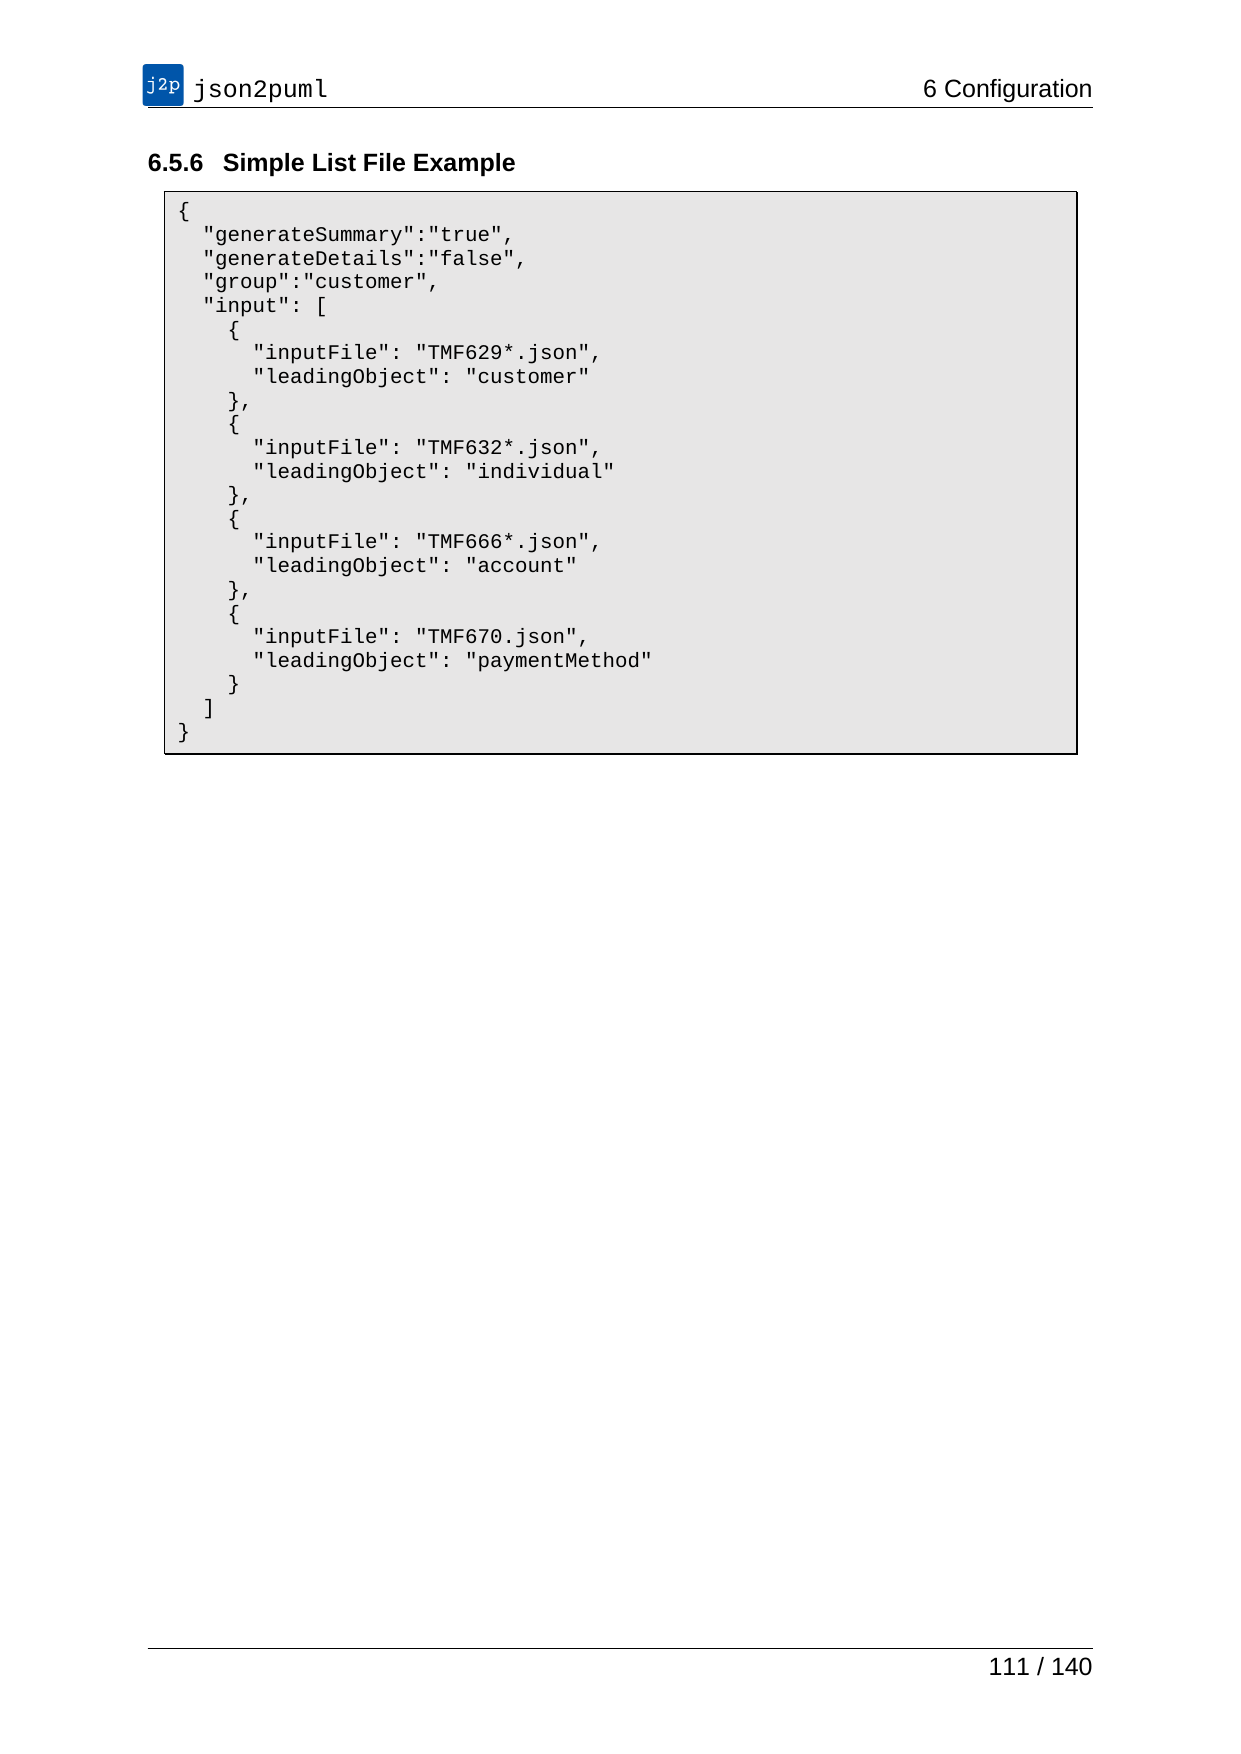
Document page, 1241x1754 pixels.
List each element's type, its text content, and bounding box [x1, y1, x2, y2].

text } [165, 664, 1076, 688]
text { [165, 192, 1076, 215]
text "group":"customer", [165, 262, 1076, 286]
text { [165, 498, 1076, 522]
text "generateDetails":"false", [165, 238, 1076, 262]
text }, [165, 569, 1076, 593]
subtitle Simple List File Example [148, 148, 1093, 176]
text } [165, 711, 1076, 753]
text "leadingObject": "individual" [165, 451, 1076, 475]
text { [165, 404, 1076, 428]
text "leadingObject": "paymentMethod" [165, 640, 1076, 664]
text { [165, 593, 1076, 617]
text "leadingObject": "account" [165, 546, 1076, 569]
text { [165, 309, 1076, 333]
text ] [165, 688, 1076, 711]
text "inputFile": "TMF632*.json", [165, 428, 1076, 451]
text "input": [ [165, 286, 1076, 309]
text "inputFile": "TMF666*.json", [165, 522, 1076, 546]
text }, [165, 475, 1076, 498]
text "inputFile": "TMF629*.json", [165, 333, 1076, 357]
text "leadingObject": "customer" [165, 357, 1076, 380]
text }, [165, 380, 1076, 404]
picture [142, 64, 184, 106]
text "generateSummary":"true", [165, 215, 1076, 238]
text "inputFile": "TMF670.json", [165, 617, 1076, 640]
